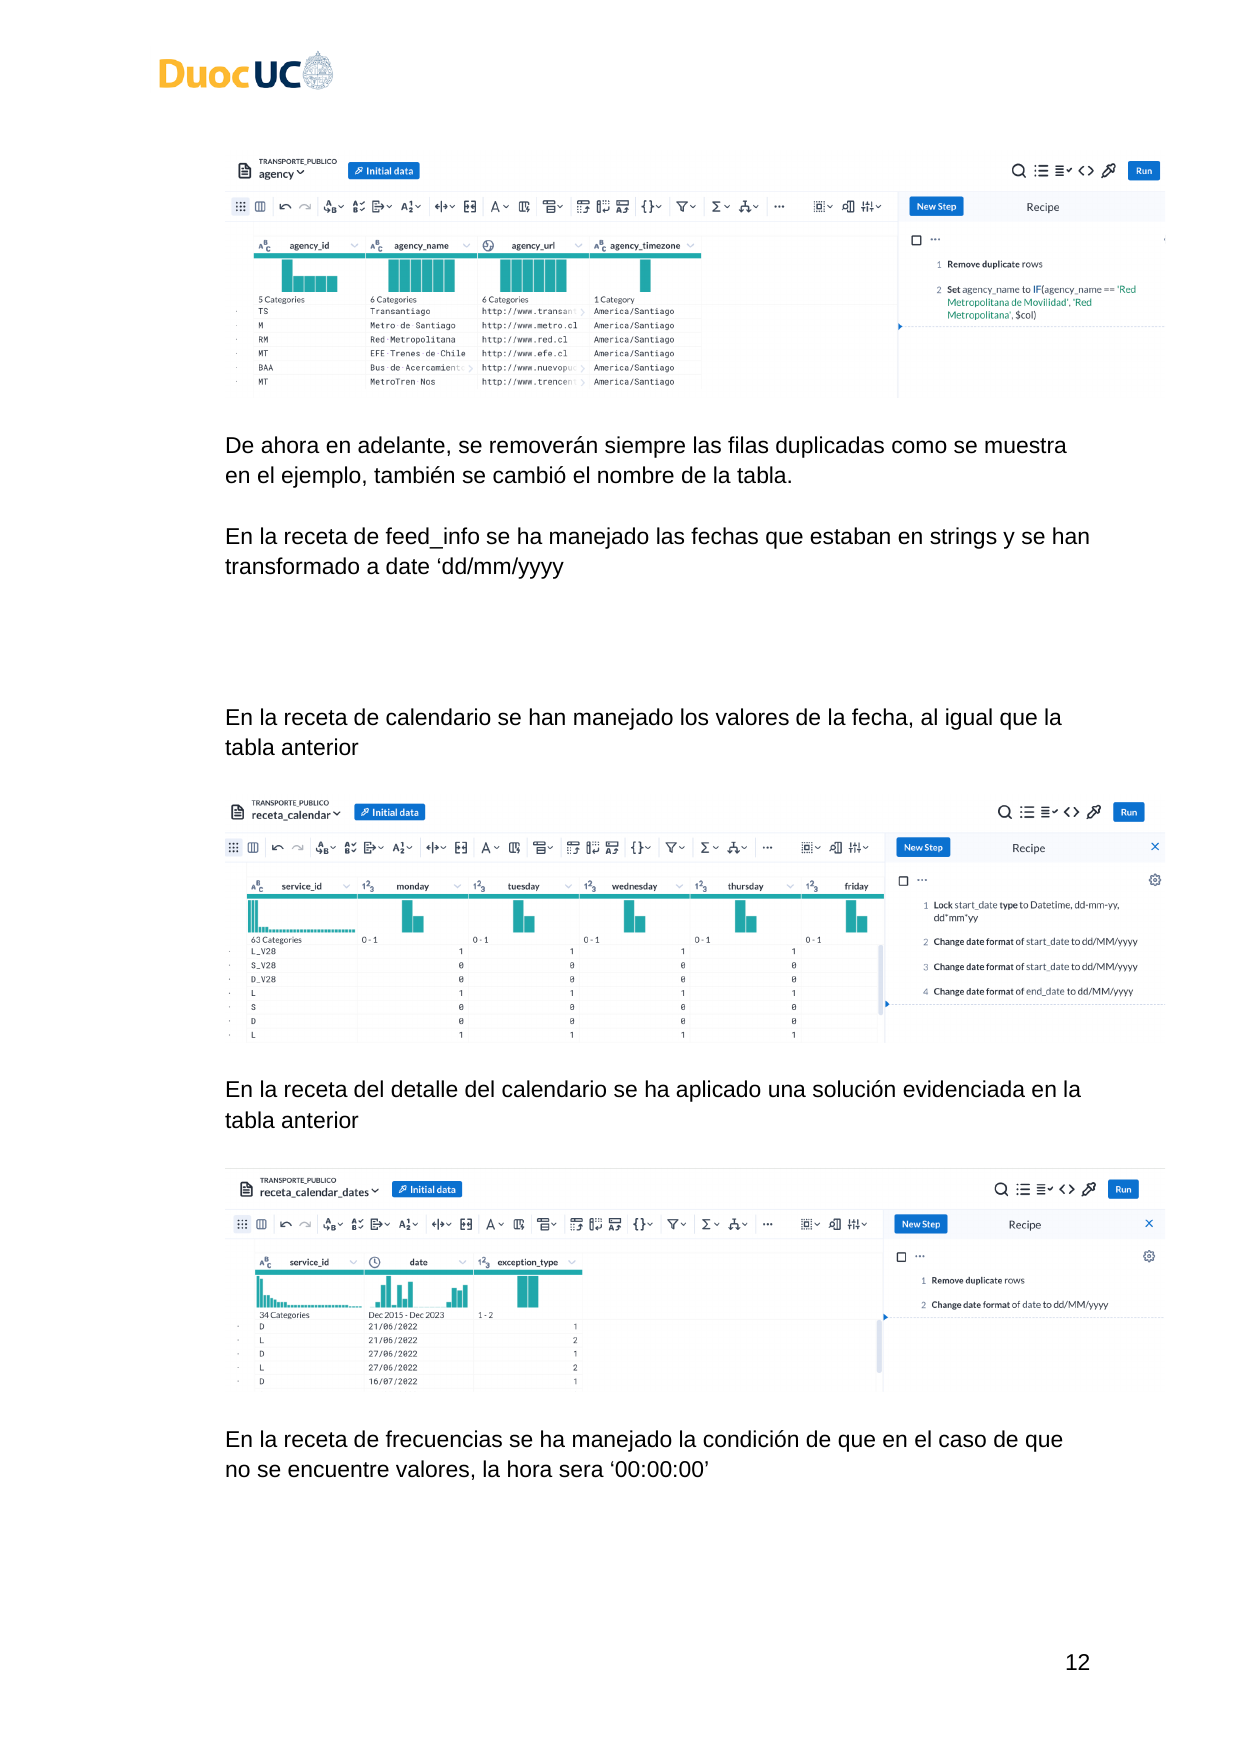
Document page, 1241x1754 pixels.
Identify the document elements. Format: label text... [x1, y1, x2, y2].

text En la receta de calendario se han manejado los valores de la fecha, al igual que la tabla anterior [225, 704, 1090, 760]
picture [225, 1167, 1166, 1392]
text En la receta del detalle del calendario se ha aplicado una solución evidenciada en la tabla anterior [225, 1076, 1090, 1133]
picture [150, 46, 339, 93]
picture [225, 150, 1166, 398]
text De ahora en adelante, se removerán siempre las filas duplicadas como se muestra en el ejemplo, también se cambió el nombre de la tabla. [225, 432, 1090, 488]
text En la receta de feed_info se ha manejado las fechas que estaban en strings y se han transformado a date ‘dd/mm/yyyy [225, 523, 1090, 579]
picture [225, 794, 1166, 1043]
text En la receta de frecuencias se ha manejado la condición de que en el caso de que no se encuentre valores, la hora sera ‘00:00:00’ [225, 1426, 1090, 1483]
